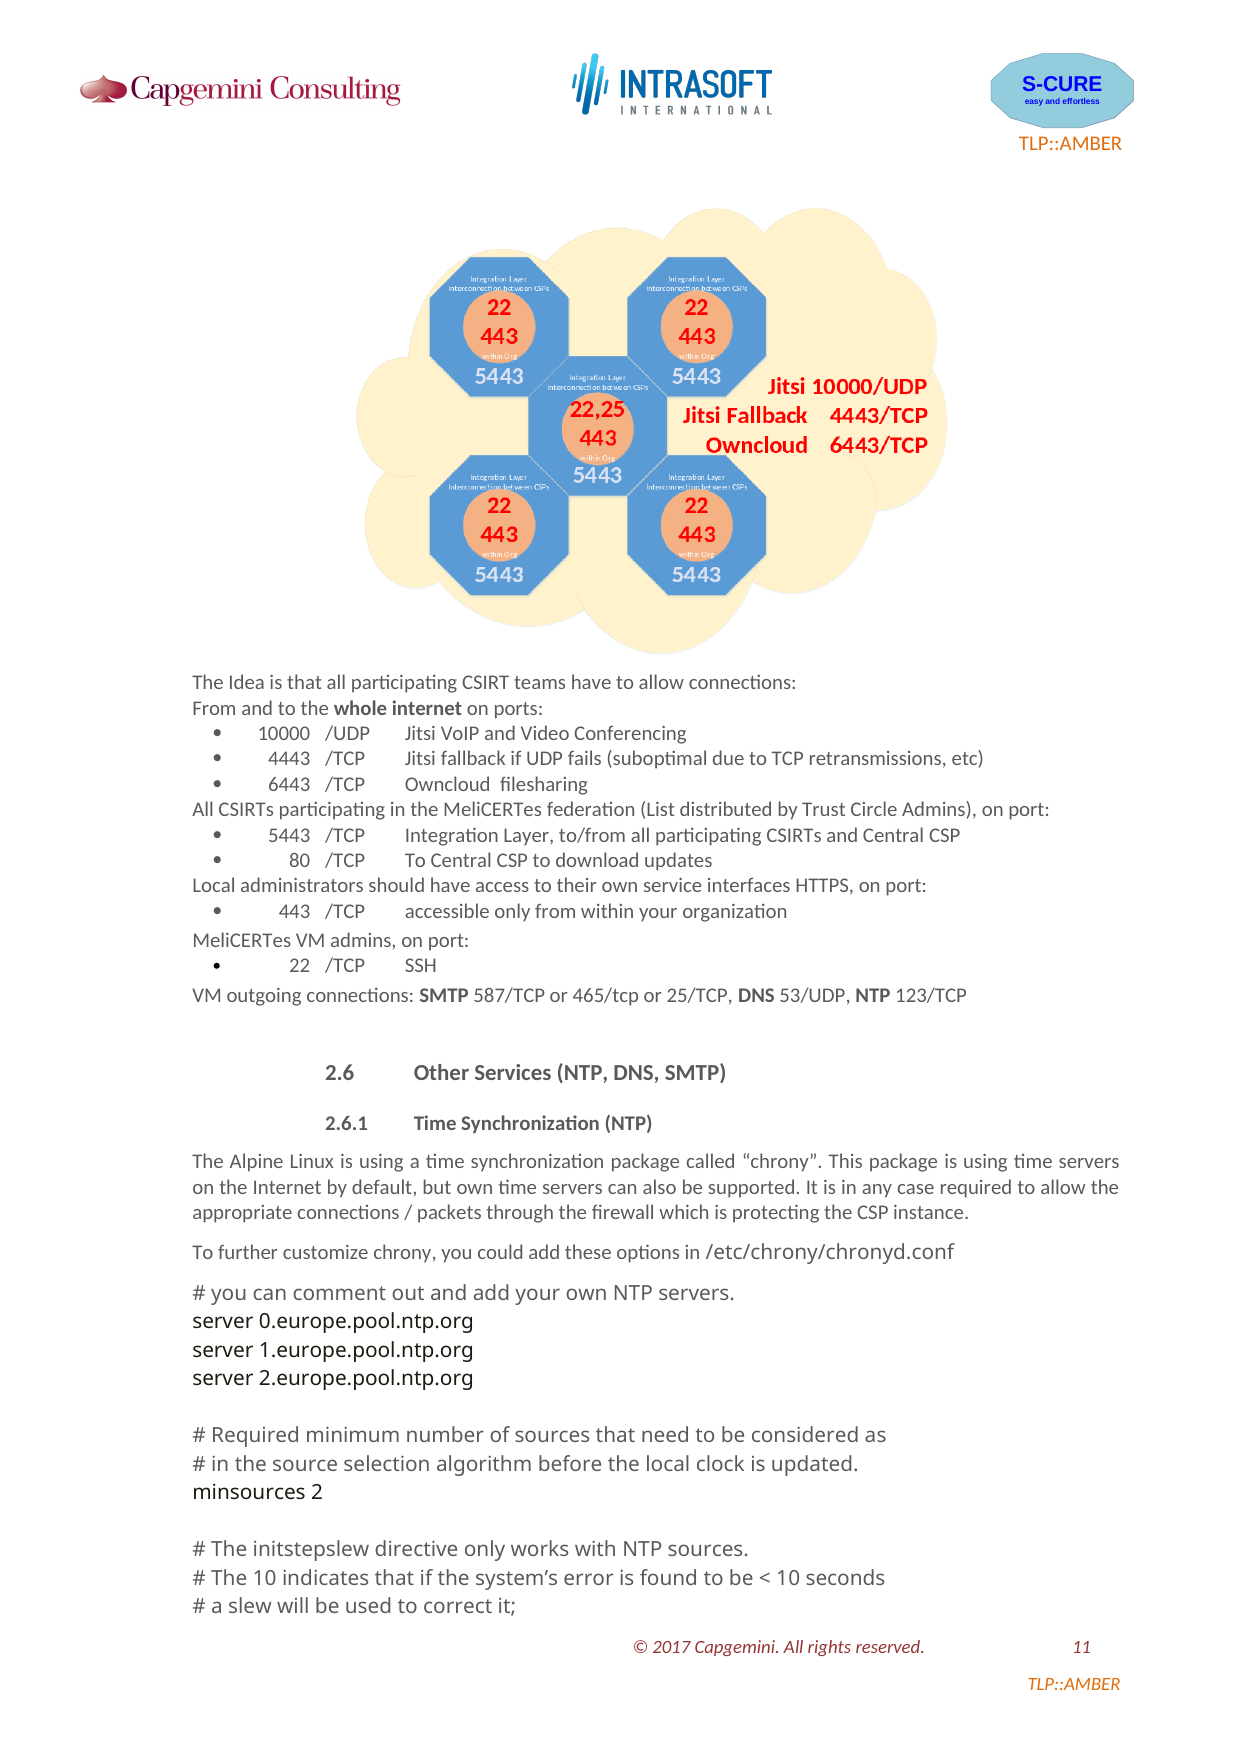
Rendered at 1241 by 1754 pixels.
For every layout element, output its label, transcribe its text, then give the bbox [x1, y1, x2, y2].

text All CSIRTs participating in the MeliCERTes federation (List distributed by Trust Circle Admins), on port: [192, 796, 1122, 822]
list 4443 /TCP Jitsi fallback if UDP fails (suboptimal due to TCP retransmissions, etc) [213, 746, 1122, 771]
text # a slew will be used to correct it; [192, 1591, 1122, 1619]
text MeliCERTes VM admins, on port: [192, 927, 1122, 953]
text The Alpine Linux is using a time synchronization package called “chrony”. This package is using time servers on the Internet by default, but own time servers can also be supported. It is in any case required to allow the appropriate connections / packets through the firewall which is protecting the CSP instance. [192, 1148, 1122, 1225]
text # The 10 indicates that if the system’s error is found to be < 10 seconds [192, 1563, 1122, 1591]
text # you can comment out and add your own NTP servers. [192, 1278, 1122, 1307]
text From and to the whole internet on ports: [192, 695, 1122, 720]
text VM outgoing connections: SMTP 587/TCP or 465/tcp or 25/TCP, DNS 53/UDP, NTP 123/TCP [192, 982, 1122, 1007]
text # The initstepslew directive only works with NTP sources. [192, 1534, 1122, 1563]
text server 0.europe.pool.ntp.org [192, 1307, 1122, 1335]
list 6443 /TCP Owncloud filesharing [213, 771, 1122, 796]
subtitle Other Services (NTP, DNS, SMTP) [325, 1058, 1122, 1086]
list 10000 /UDP Jitsi VoIP and Video Conferencing [213, 720, 1122, 746]
list 5443 /TCP Integration Layer, to/from all participating CSIRTs and Central CSP [213, 822, 1122, 847]
text # Required minimum number of sources that need to be considered as [192, 1420, 1122, 1449]
text The Idea is that all participating CSIRT teams have to allow connections: [192, 669, 1122, 695]
list 443 /TCP accessible only from within your organization [213, 898, 1122, 923]
text To further customize chrony, you could add these options in /etc/chrony/chronyd.conf [192, 1237, 1122, 1266]
text Local administrators should have access to their own service interfaces HTTPS, on port: [192, 873, 1122, 898]
subtitle Time Synchronization (NTP) [325, 1111, 1122, 1136]
list 80 /TCP To Central CSP to download updates [213, 847, 1122, 873]
text minsources 2 [192, 1477, 1122, 1506]
text server 1.europe.pool.ntp.org [192, 1335, 1122, 1363]
text # in the source selection algorithm before the local clock is updated. [192, 1449, 1122, 1477]
list 22 /TCP SSH [213, 953, 1122, 978]
text server 2.europe.pool.ntp.org [192, 1363, 1122, 1392]
picture [571, 52, 773, 116]
